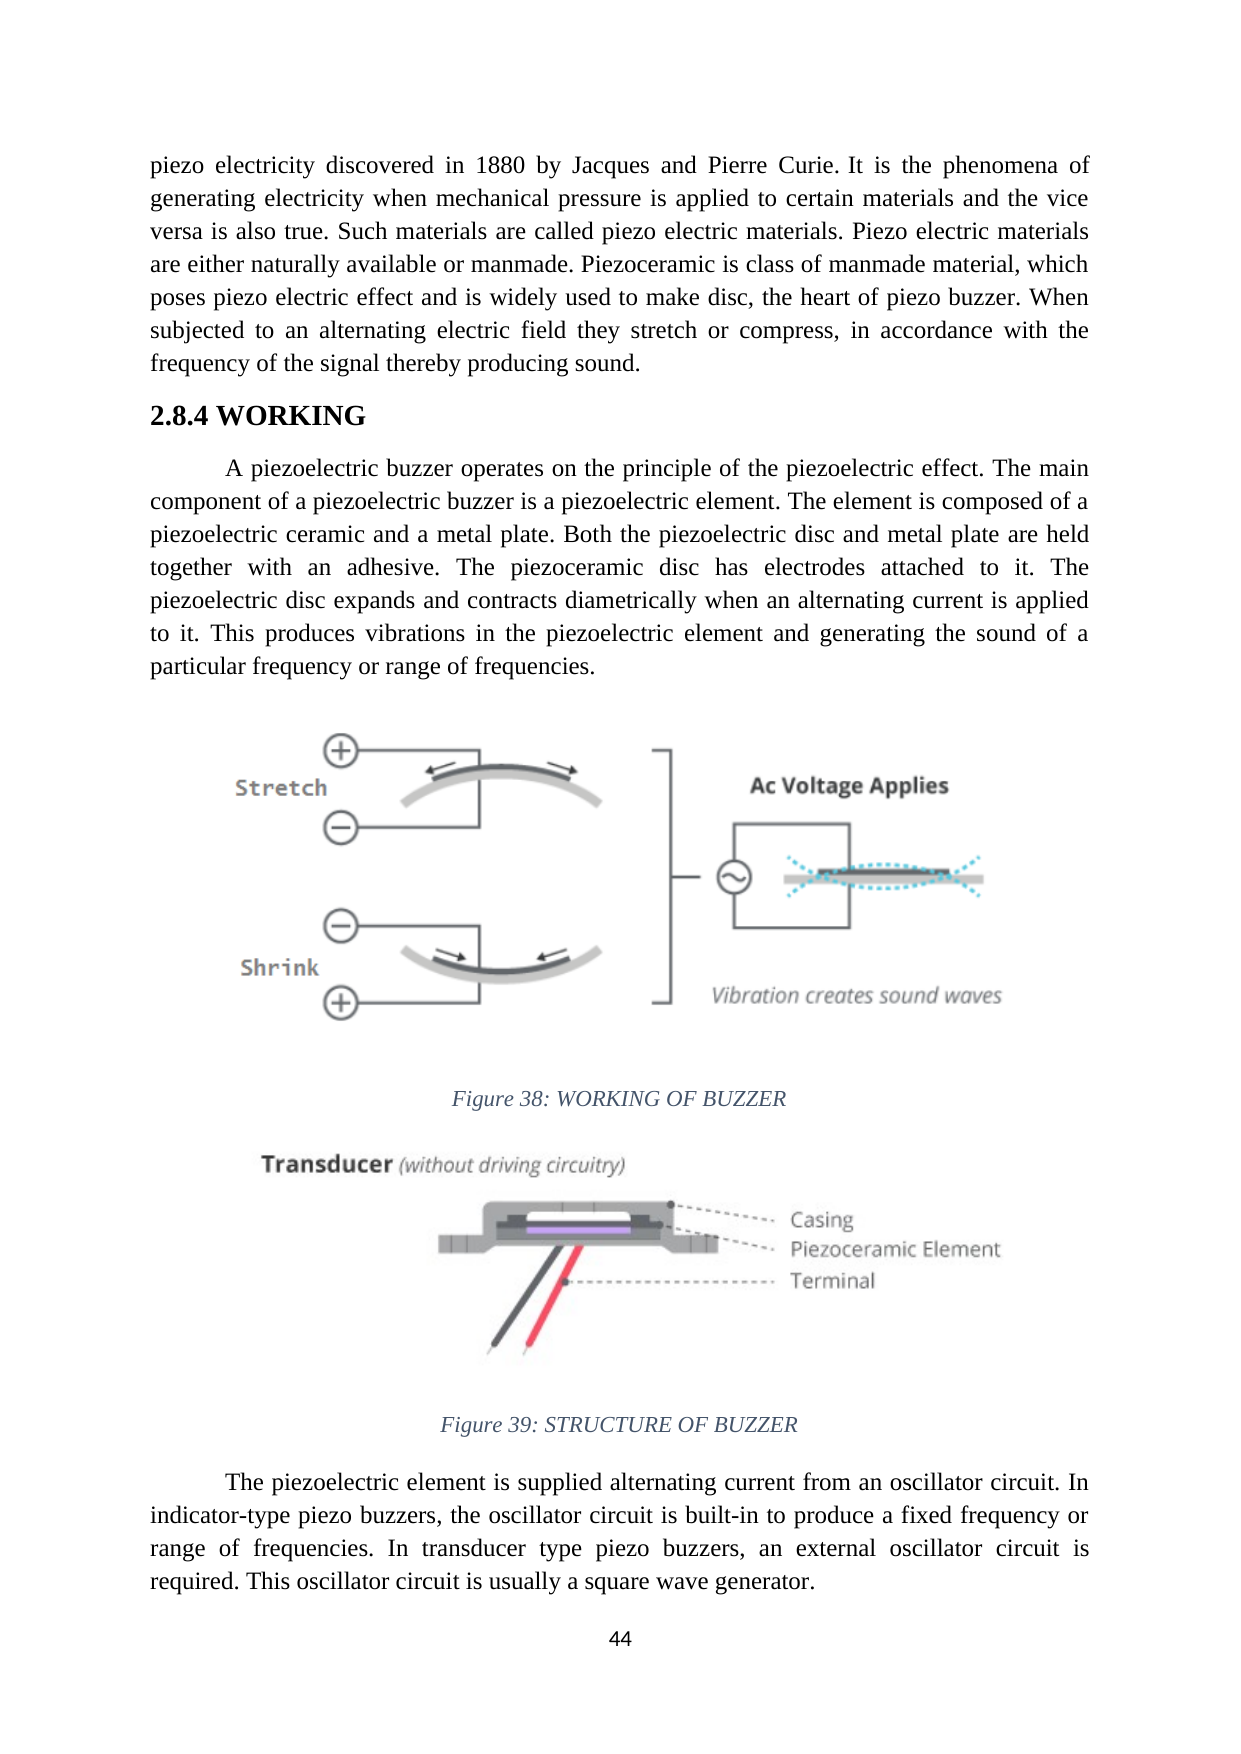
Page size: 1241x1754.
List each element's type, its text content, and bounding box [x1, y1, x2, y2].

text 2.8.4 WORKING [150, 398, 1090, 431]
text A piezoelectric buzzer operates on the principle of the piezoelectric effect. The main component of a piezoelectric buzzer is a piezoelectric element. The element is composed of a piezoelectric ceramic and a metal plate. Both the piezoelectric disc and metal plate are held together with an adhesive. The piezoceramic disc has electrodes attached to it. The piezoelectric disc expands and contracts diametrically when an alternating current is applied to it. This produces vibrations in the piezoelectric element and generating the sound of a particular frequency or range of frequencies. [150, 453, 1090, 680]
text Figure 38: WORKING OF BUZZER [150, 1085, 1090, 1111]
picture [203, 700, 1037, 1065]
text Figure 39: STRUCTURE OF BUZZER [150, 1411, 1090, 1438]
text The piezoelectric element is supplied alternating current from an oscillator circuit. In indicator-type piezo buzzers, the oscillator circuit is built-in to produce a fixed frequency or range of frequencies. In transducer type piezo buzzers, an external oscillator circuit is required. This oscillator circuit is usually a square wave generator. [150, 1467, 1090, 1595]
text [150, 150, 1090, 377]
picture [202, 1140, 1038, 1378]
